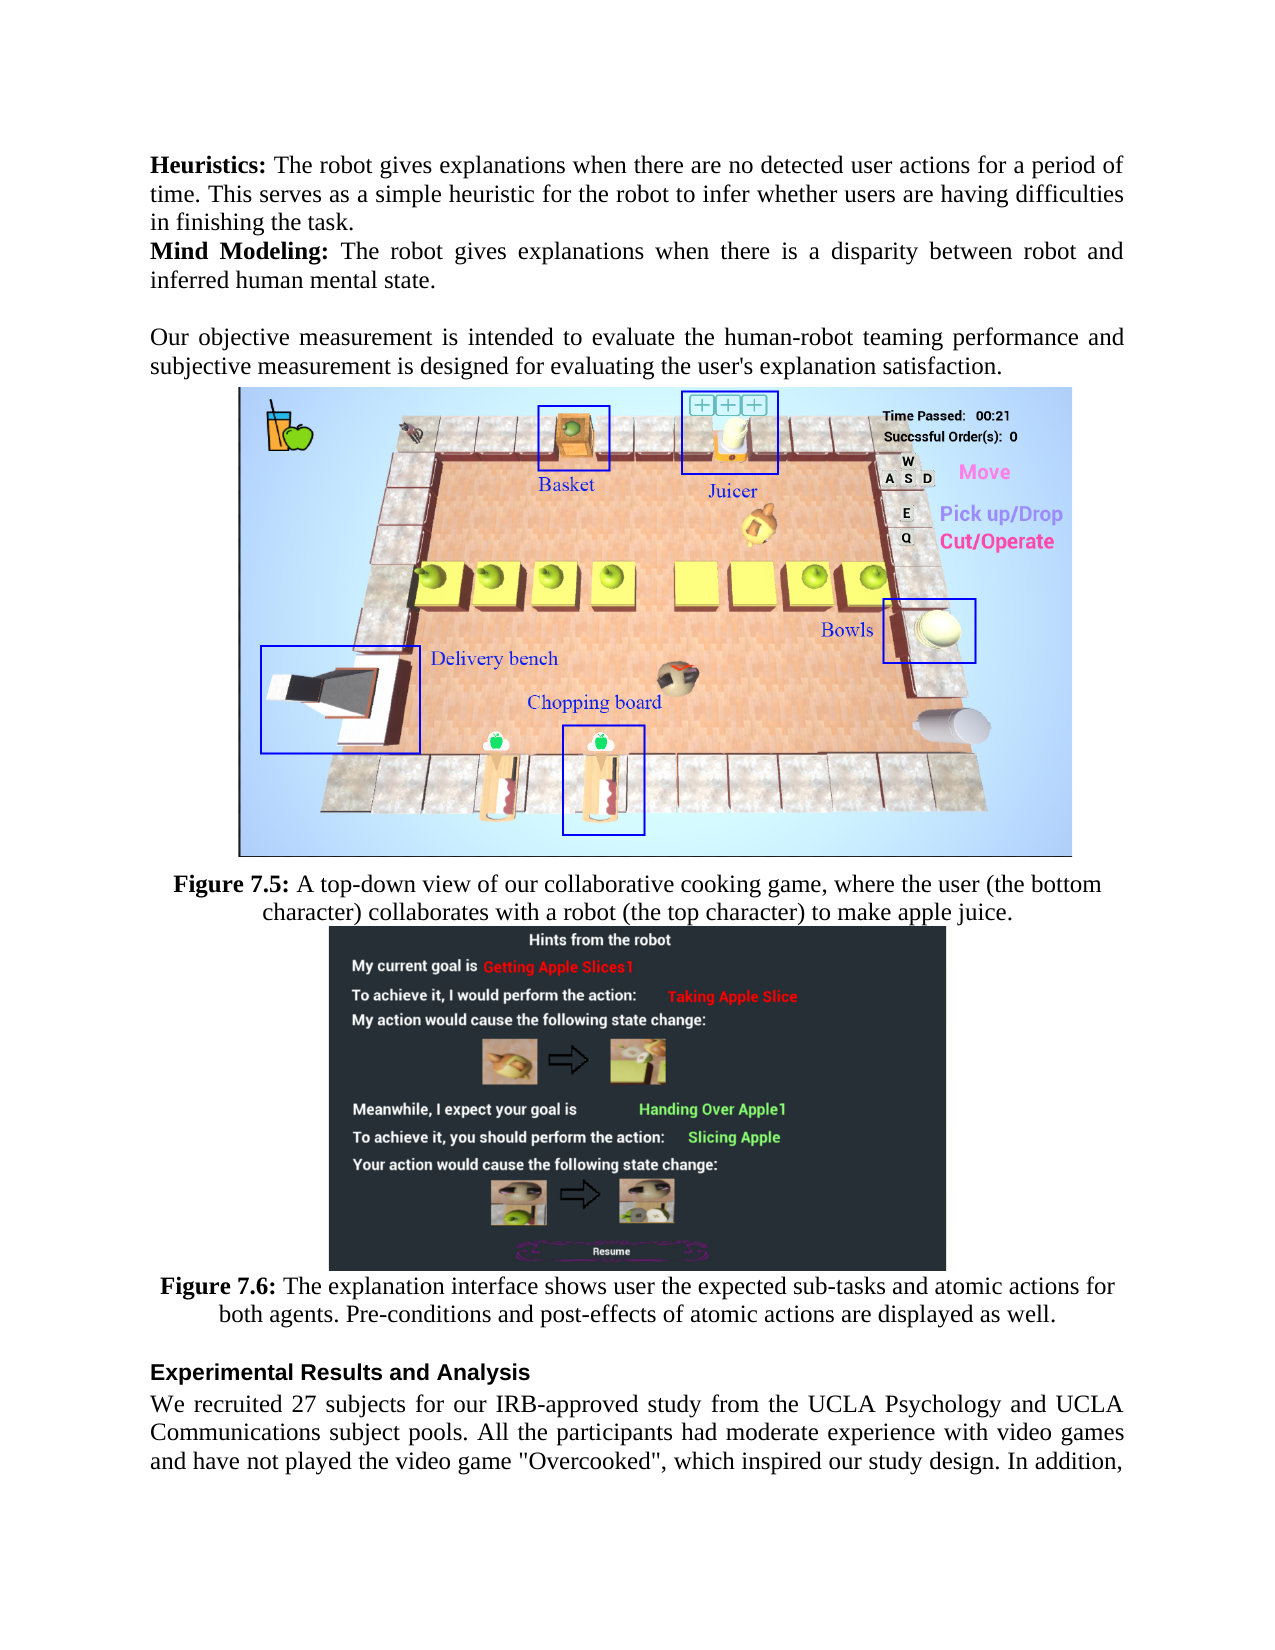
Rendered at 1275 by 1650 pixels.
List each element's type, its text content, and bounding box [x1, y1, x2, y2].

picture [237, 387, 1072, 856]
text Mind Modeling: The robot gives explanations when there is a disparity between robot and inferred human mental state. [150, 236, 1125, 294]
text Heuristics: The robot gives explanations when there are no detected user actions for a period of time. This serves as a simple heuristic for the robot to infer whether users are having difficulties in finishing the task. [150, 150, 1125, 236]
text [150, 1389, 1125, 1475]
text Experimental Results and Analysis [150, 1358, 1125, 1385]
text Our objective measurement is intended to evaluate the human-robot teaming performance and subjective measurement is designed for evaluating the user's explanation satisfaction. [150, 322, 1125, 380]
text Figure 7.6: The explanation interface shows user the expected sub-tasks and atomic actions for both agents. Pre-conditions and post-effects of atomic actions are displayed as well. [150, 1271, 1125, 1328]
picture [328, 926, 947, 1271]
